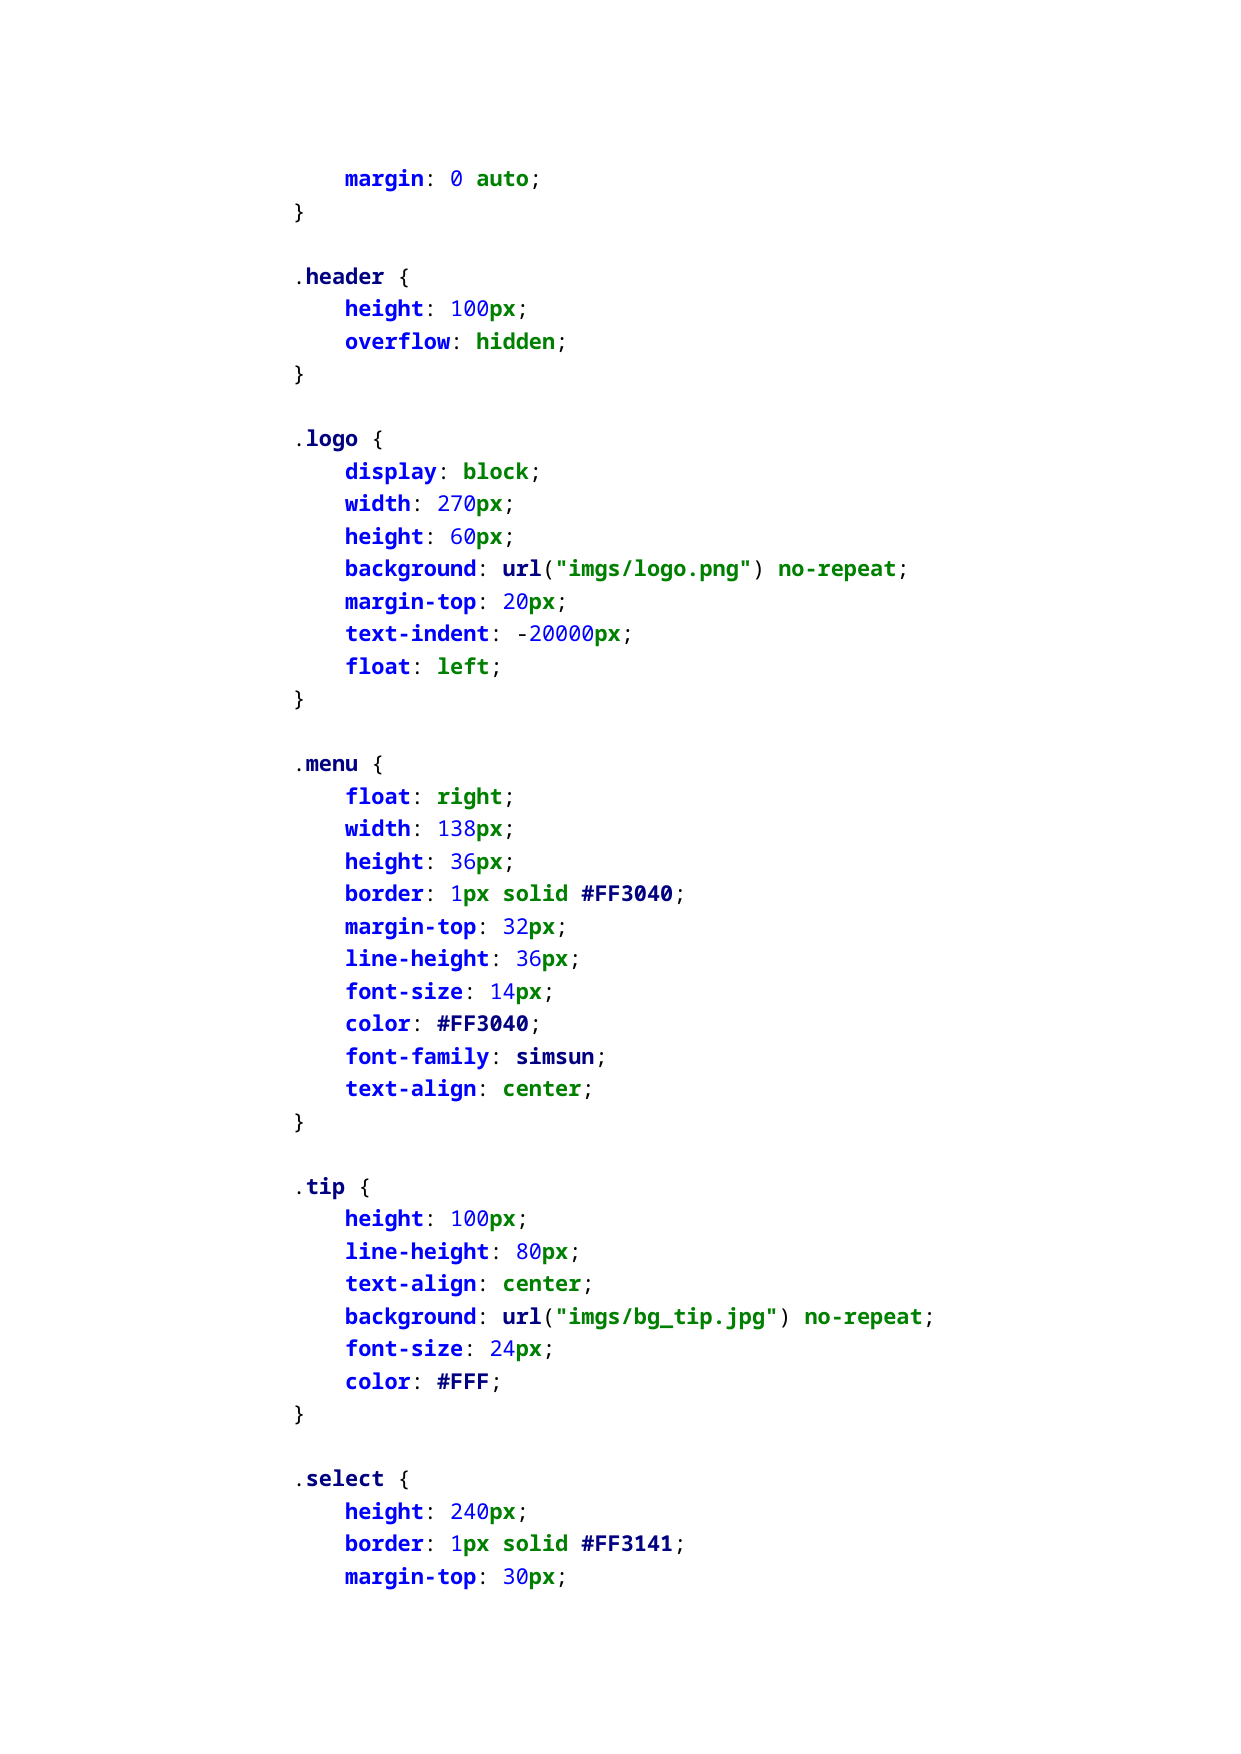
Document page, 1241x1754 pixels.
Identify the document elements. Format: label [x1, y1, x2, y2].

text [187, 162, 1053, 1592]
